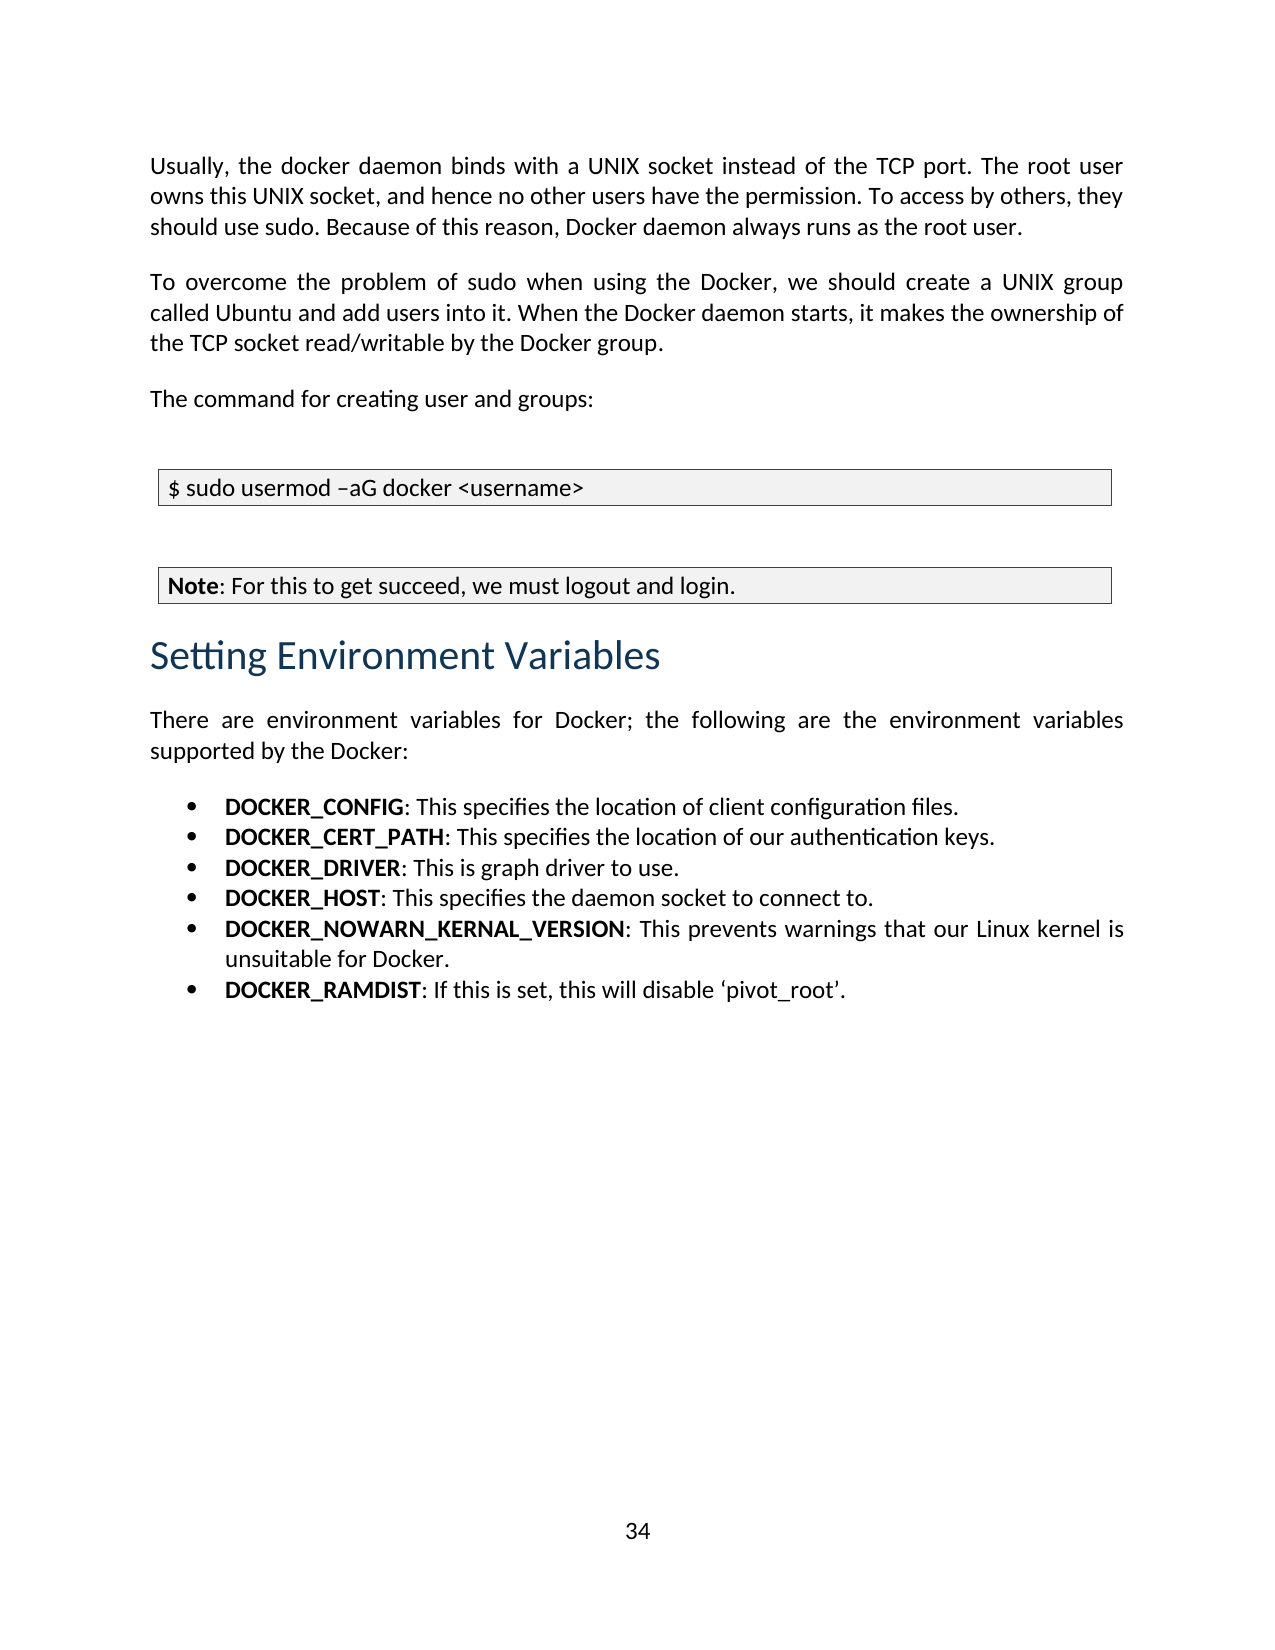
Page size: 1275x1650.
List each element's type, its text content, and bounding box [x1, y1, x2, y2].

list DOCKER_DRIVER: This is graph driver to use. [187, 852, 1125, 882]
text The command for creating user and groups: [150, 383, 1125, 414]
text $ sudo usermod –aG docker <username> [159, 470, 1111, 505]
list DOCKER_CERT_PATH: This specifies the location of our authentication keys. [187, 821, 1125, 852]
text There are environment variables for Docker; the following are the environment variables supported by the Docker: [150, 704, 1125, 766]
list DOCKER_CONFIG: This specifies the location of client configuration files. [187, 791, 1125, 821]
list DOCKER_HOST: This specifies the daemon socket to connect to. [187, 882, 1125, 913]
list DOCKER_NOWARN_KERNAL_VERSION: This prevents warnings that our Linux kernel is unsuitable for Docker. [187, 913, 1125, 974]
text Note: For this to get succeed, we must logout and login. [159, 568, 1111, 603]
text To overcome the problem of sudo when using the Docker, we should create a UNIX group called Ubuntu and add users into it. When the Docker daemon starts, it makes the ownership of the TCP socket read/writable by the Docker group. [150, 267, 1125, 358]
list DOCKER_RAMDIST: If this is set, this will disable ‘pivot_root’. [187, 974, 1125, 1004]
subtitle Setting Environment Variables [150, 629, 1125, 679]
text Usually, the docker daemon binds with a UNIX socket instead of the TCP port. The root user owns this UNIX socket, and hence no other users have the permission. To access by others, they should use sudo. Because of this reason, Docker daemon always runs as the root user. [150, 150, 1125, 242]
